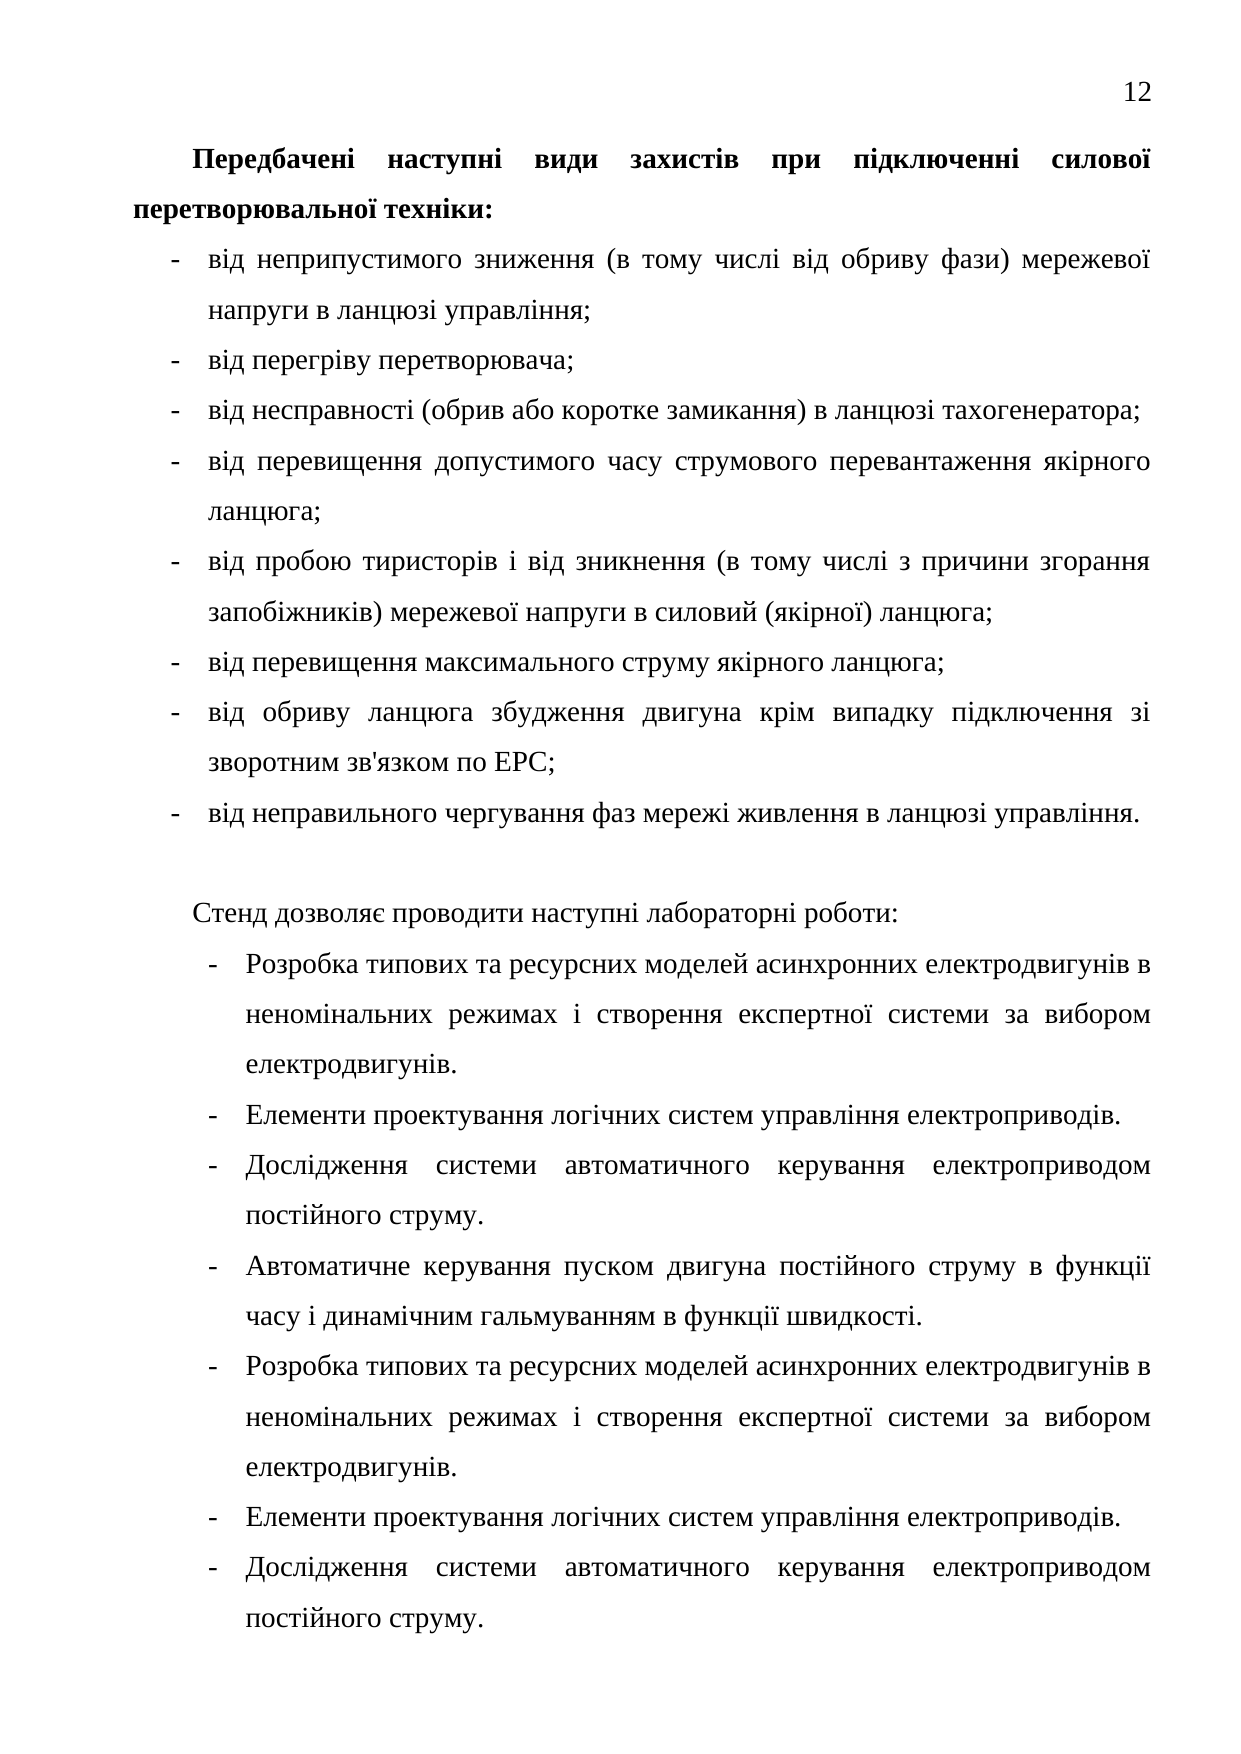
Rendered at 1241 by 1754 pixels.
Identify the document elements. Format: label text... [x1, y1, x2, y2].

list Розробка типових та ресурсних моделей асинхронних електродвигунів в неномінальних режимах і створення експертної системи за вибором електродвигунів. [208, 1348, 1152, 1482]
list від несправності (обрив або коротке замикання) в ланцюзі тахогенератора; [170, 392, 1152, 426]
list Дослідження системи автоматичного керування електроприводом постійного струму. [208, 1549, 1152, 1633]
list Дослідження системи автоматичного керування електроприводом постійного струму. [208, 1147, 1152, 1231]
list Розробка типових та ресурсних моделей асинхронних електродвигунів в неномінальних режимах і створення експертної системи за вибором електродвигунів. [208, 946, 1152, 1080]
list від пробою тиристорів і від зникнення (в тому числі з причини згорання запобіжників) мережевої напруги в силовий (якірної) ланцюга; [170, 543, 1152, 627]
text Передбачені наступні види захистів при підключенні силової перетворювальної техніки: [133, 141, 1152, 225]
text Стенд дозволяє проводити наступні лабораторні роботи: [133, 896, 1152, 929]
list від перевищення максимального струму якірного ланцюга; [170, 644, 1152, 677]
list від перевищення допустимого часу струмового перевантаження якірного ланцюга; [170, 443, 1152, 527]
list від неприпустимого зниження (в тому числі від обриву фази) мережевої напруги в ланцюзі управління; [170, 241, 1152, 325]
list Автоматичне керування пуском двигуна постійного струму в функції часу і динамічним гальмуванням в функції швидкості. [208, 1248, 1152, 1332]
list Елементи проектування логічних систем управління електроприводів. [208, 1499, 1152, 1533]
list Елементи проектування логічних систем управління електроприводів. [208, 1097, 1152, 1130]
list від перегріву перетворювача; [170, 342, 1152, 376]
list від неправильного чергування фаз мережі живлення в ланцюзі управління. [170, 795, 1152, 828]
list від обриву ланцюга збудження двигуна крім випадку підключення зі зворотним зв'язком по ЕРС; [170, 694, 1152, 778]
